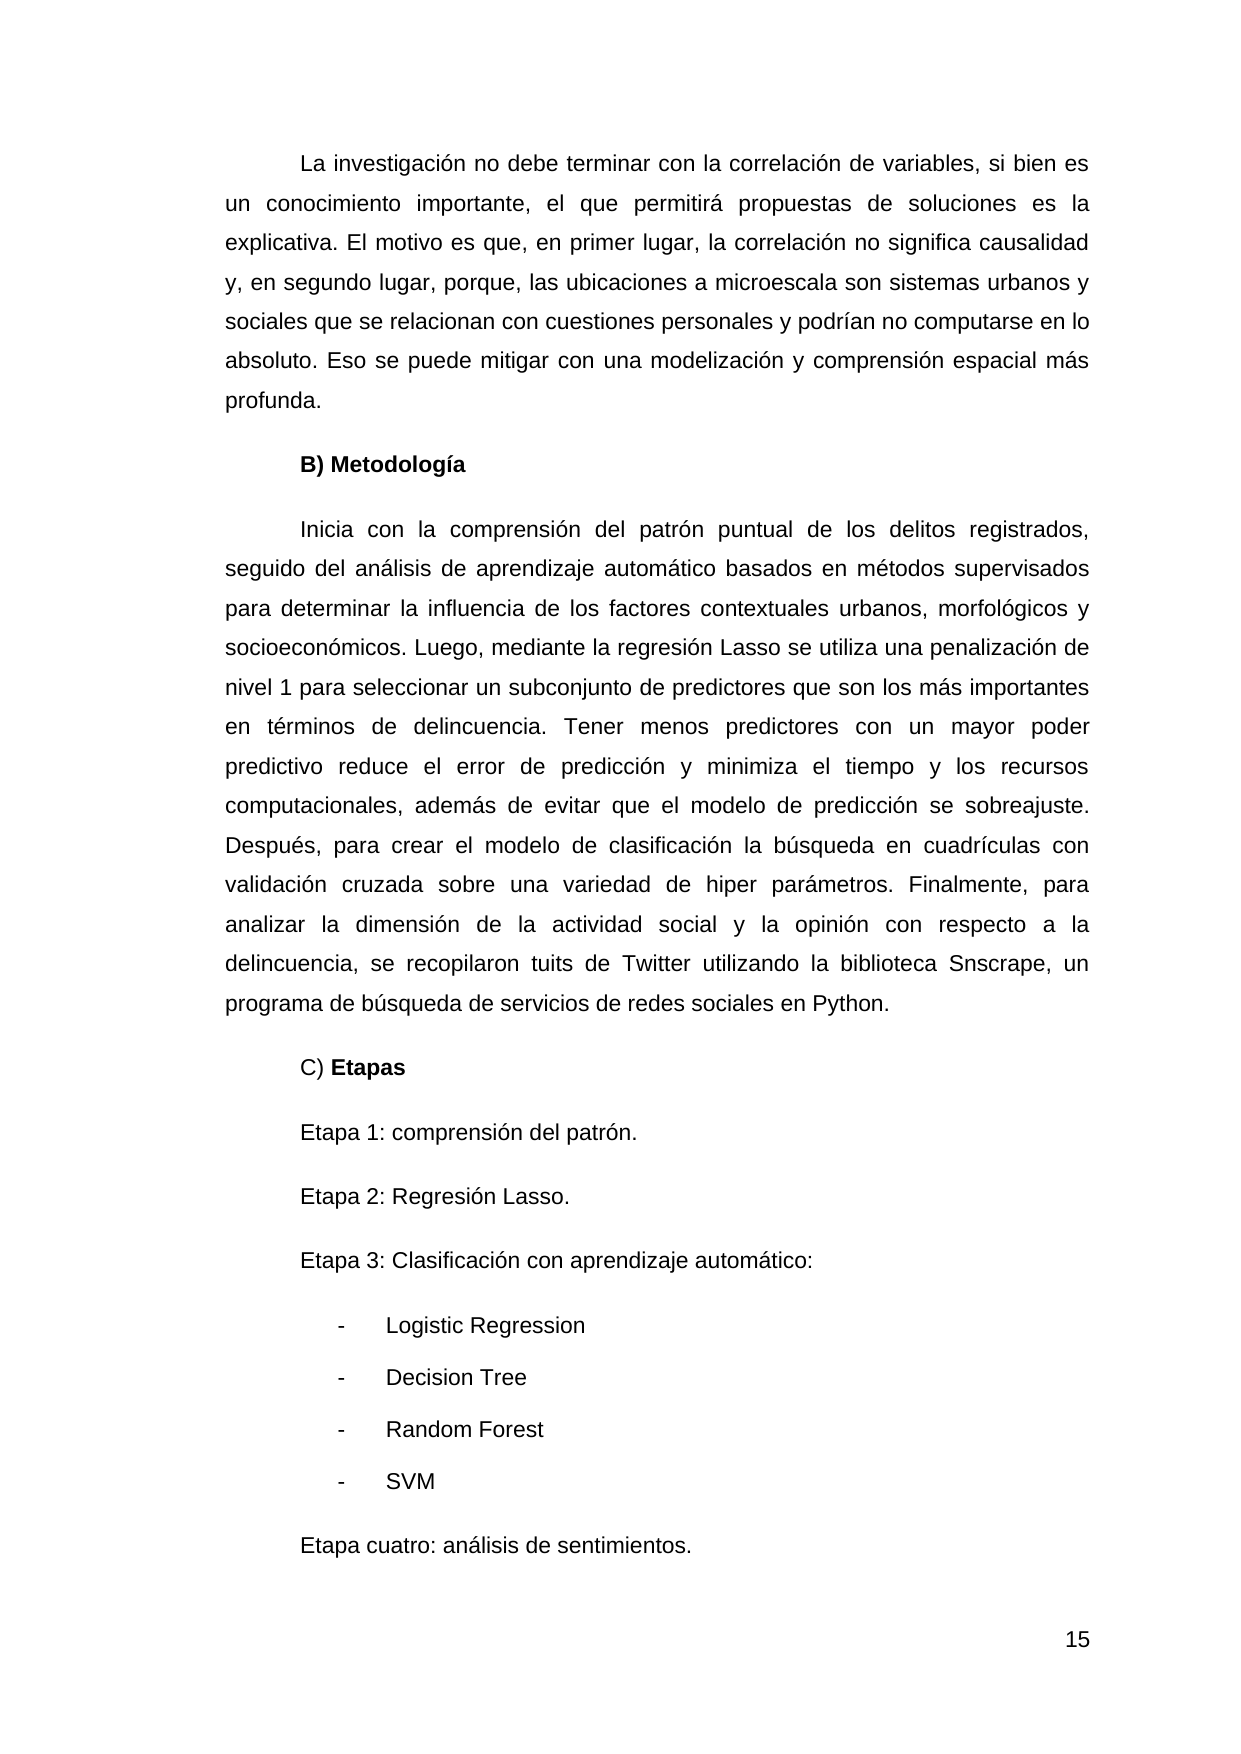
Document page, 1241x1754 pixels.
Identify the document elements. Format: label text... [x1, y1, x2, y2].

text - SVM [337, 1468, 1090, 1494]
text La investigación no debe terminar con la correlación de variables, si bien es un conocimiento importante, el que permitirá propuestas de soluciones es la explicativa. El motivo es que, en primer lugar, la correlación no significa causalidad y, en segundo lugar, porque, las ubicaciones a microescala son sistemas urbanos y sociales que se relacionan con cuestiones personales y podrían no computarse en lo absoluto. Eso se puede mitigar con una modelización y comprensión espacial más profunda. [225, 150, 1090, 413]
text Etapa cuatro: análisis de sentimientos. [225, 1532, 1090, 1559]
text - Random Forest [337, 1416, 1090, 1442]
text Etapa 1: comprensión del patrón. [225, 1118, 1090, 1145]
text - Logistic Regression [337, 1312, 1090, 1338]
text Inicia con la comprensión del patrón puntual de los delitos registrados, seguido del análisis de aprendizaje automático basados en métodos supervisados para determinar la influencia de los factores contextuales urbanos, morfológicos y socioeconómicos. Luego, mediante la regresión Lasso se utiliza una penalización de nivel 1 para seleccionar un subconjunto de predictores que son los más importantes en términos de delincuencia. Tener menos predictores con un mayor poder predictivo reduce el error de predicción y minimiza el tiempo y los recursos computacionales, además de evitar que el modelo de predicción se sobreajuste. Después, para crear el modelo de clasificación la búsqueda en cuadrículas con validación cruzada sobre una variedad de hiper parámetros. Finalmente, para analizar la dimensión de la actividad social y la opinión con respecto a la delincuencia, se recopilaron tuits de Twitter utilizando la biblioteca Snscrape, un programa de búsqueda de servicios de redes sociales en Python. [225, 516, 1090, 1016]
text Etapa 3: Clasificación con aprendizaje automático: [225, 1247, 1090, 1274]
text B) Metodología [300, 451, 1090, 478]
text - Decision Tree [337, 1364, 1090, 1390]
text C) Etapas [225, 1054, 1090, 1080]
text Etapa 2: Regresión Lasso. [225, 1183, 1090, 1209]
